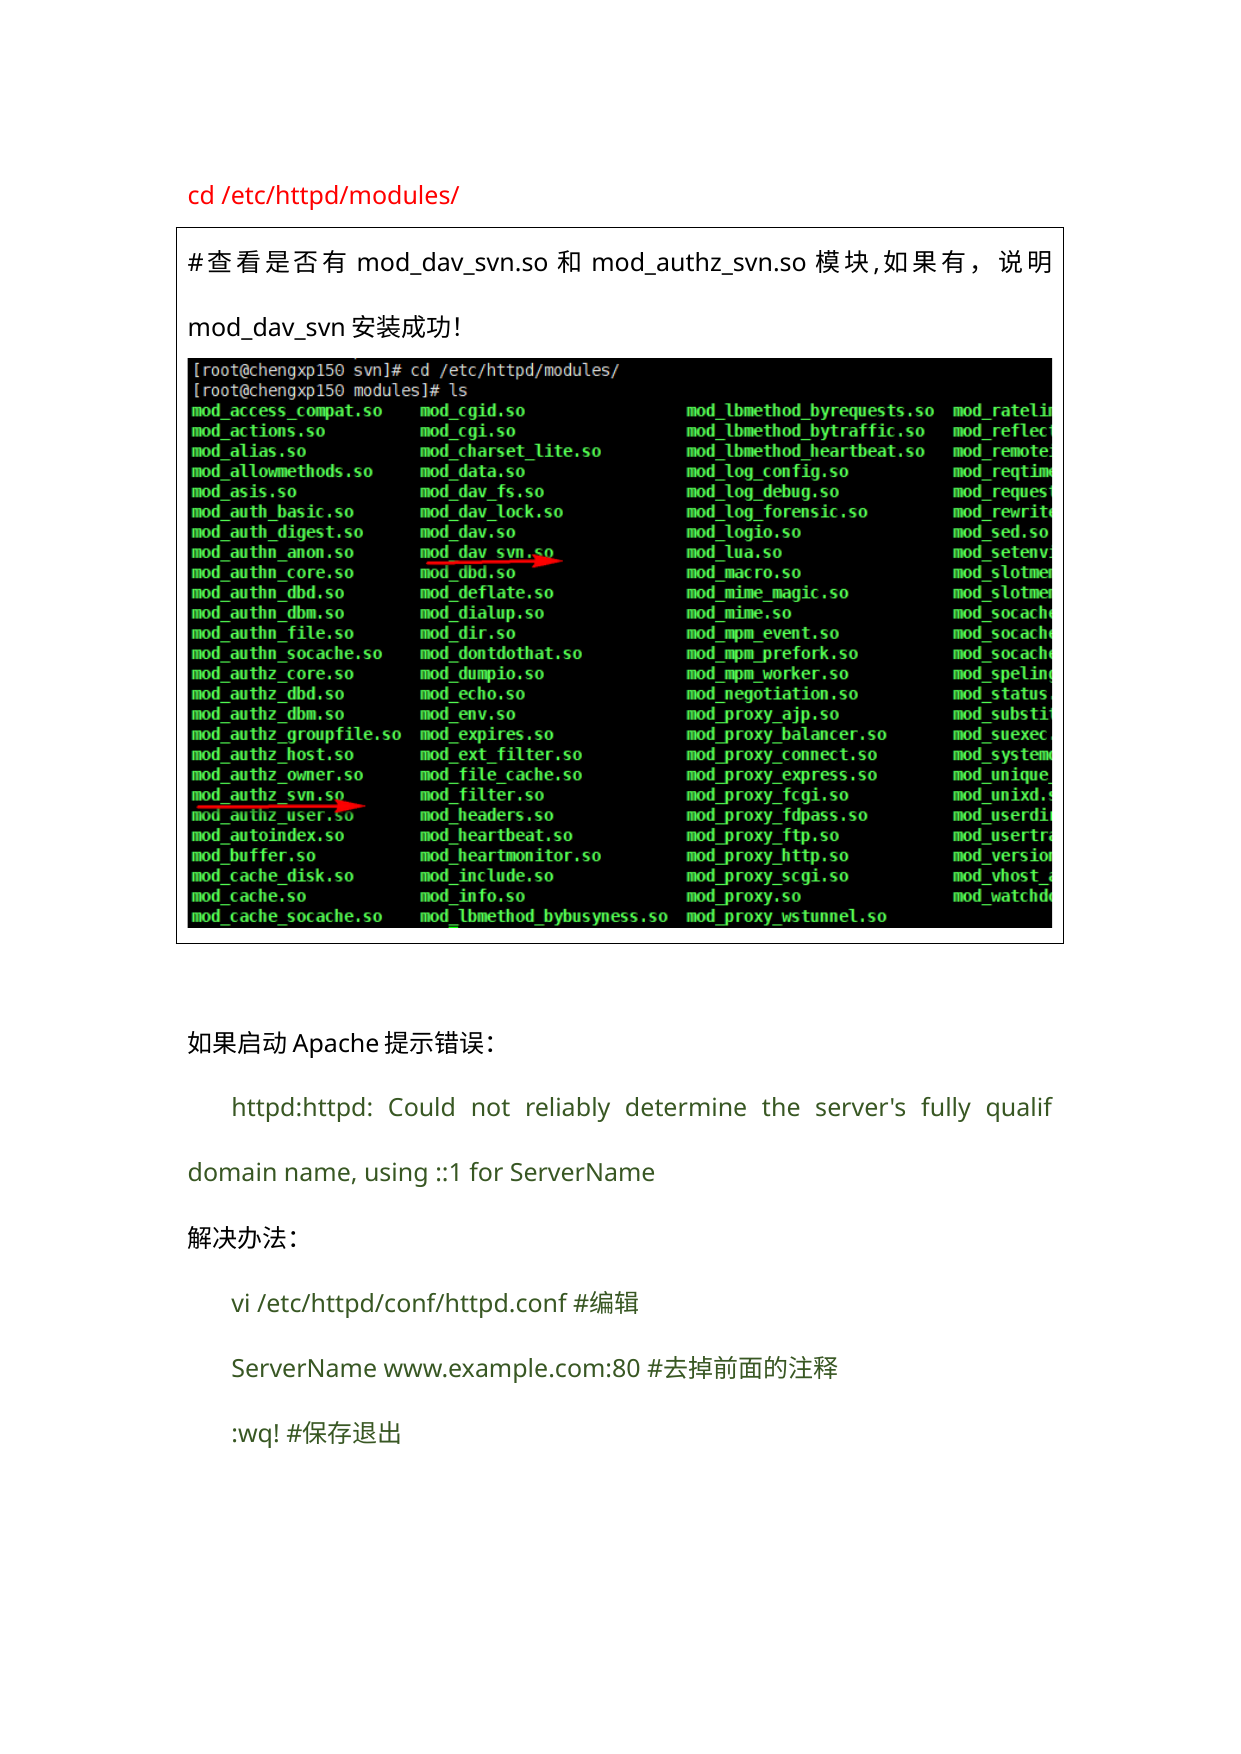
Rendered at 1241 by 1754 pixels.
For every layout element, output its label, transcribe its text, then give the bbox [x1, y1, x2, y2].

text cd /etc/httpd/modules/ [187, 162, 1053, 227]
text 解决办法： [187, 1204, 1053, 1269]
text vi /etc/httpd/conf/httpd.conf #编辑 [187, 1269, 1053, 1334]
text :wq! #保存退出 [187, 1399, 1053, 1464]
picture [187, 358, 1053, 928]
text ServerName www.example.com:80 #去掉前面的注释 [187, 1334, 1053, 1399]
text 如果启动Apache提示错误： [187, 1009, 1053, 1074]
table_header #查看是否有mod_dav_svn.so和mod_authz_svn.so模块,如果有，说明mod_dav_svn安装成功！ [177, 228, 1063, 943]
text httpd:httpd: Could not reliably determine the server's fully qualif domain name, using ::1 for ServerName [187, 1074, 1053, 1204]
